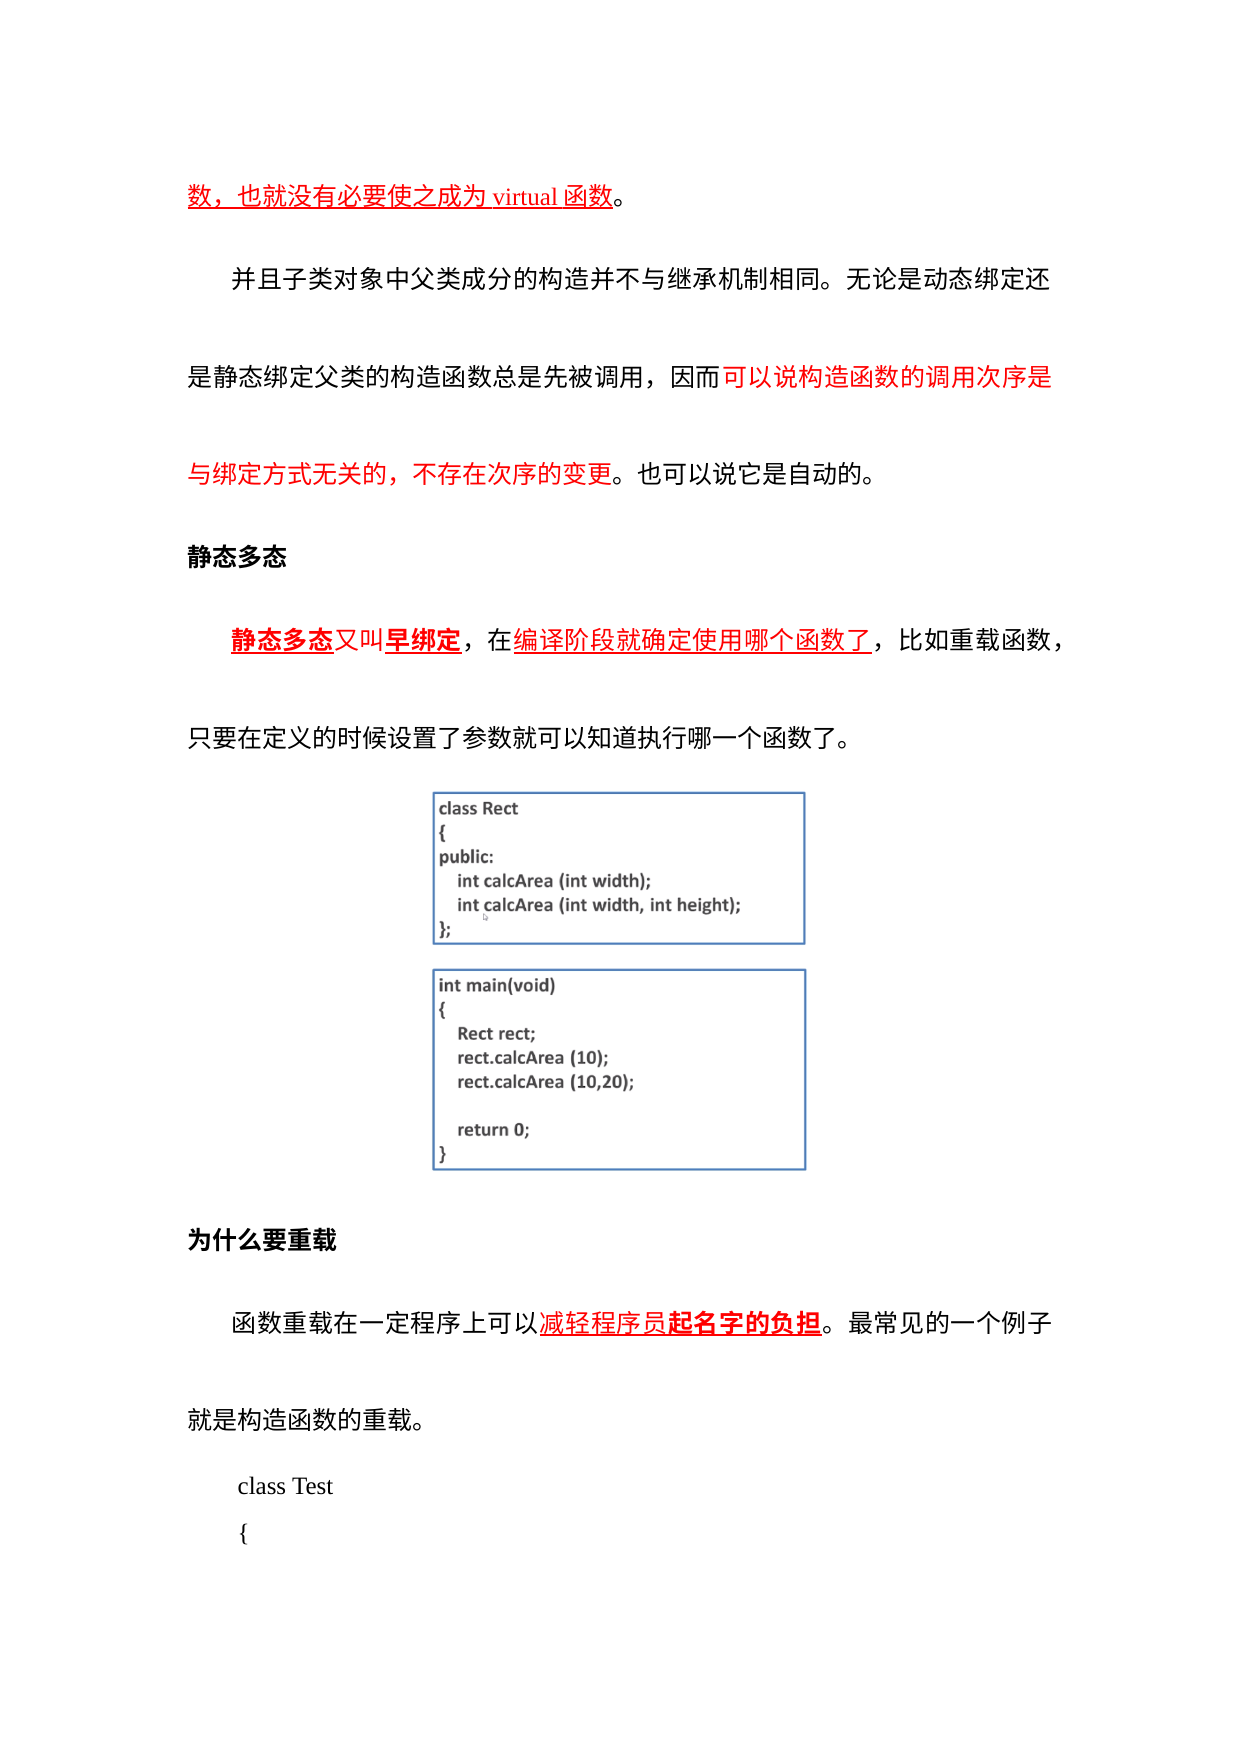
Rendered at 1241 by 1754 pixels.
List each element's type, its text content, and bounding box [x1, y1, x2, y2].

text 并且子类对象中父类成分的构造并不与继承机制相同。无论是动态绑定还是静态绑定父类的构造函数总是先被调用，因而可以说构造函数的调用次序是与绑定方式无关的，不存在次序的变更。也可以说它是自动的。 [187, 245, 1053, 505]
text class Test [237, 1469, 1053, 1502]
picture [427, 963, 814, 1177]
subtitle 静态多态 [187, 523, 1053, 588]
text { [237, 1516, 1053, 1549]
picture [428, 787, 812, 949]
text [187, 162, 1053, 227]
subtitle 为什么要重载 [187, 1206, 1053, 1271]
text 静态多态又叫早绑定，在编译阶段就确定使用哪个函数了，比如重载函数，只要在定义的时候设置了参数就可以知道执行哪一个函数了。 [187, 606, 1053, 769]
text 函数重载在一定程序上可以减轻程序员起名字的负担。最常见的一个例子就是构造函数的重载。 [187, 1289, 1053, 1451]
